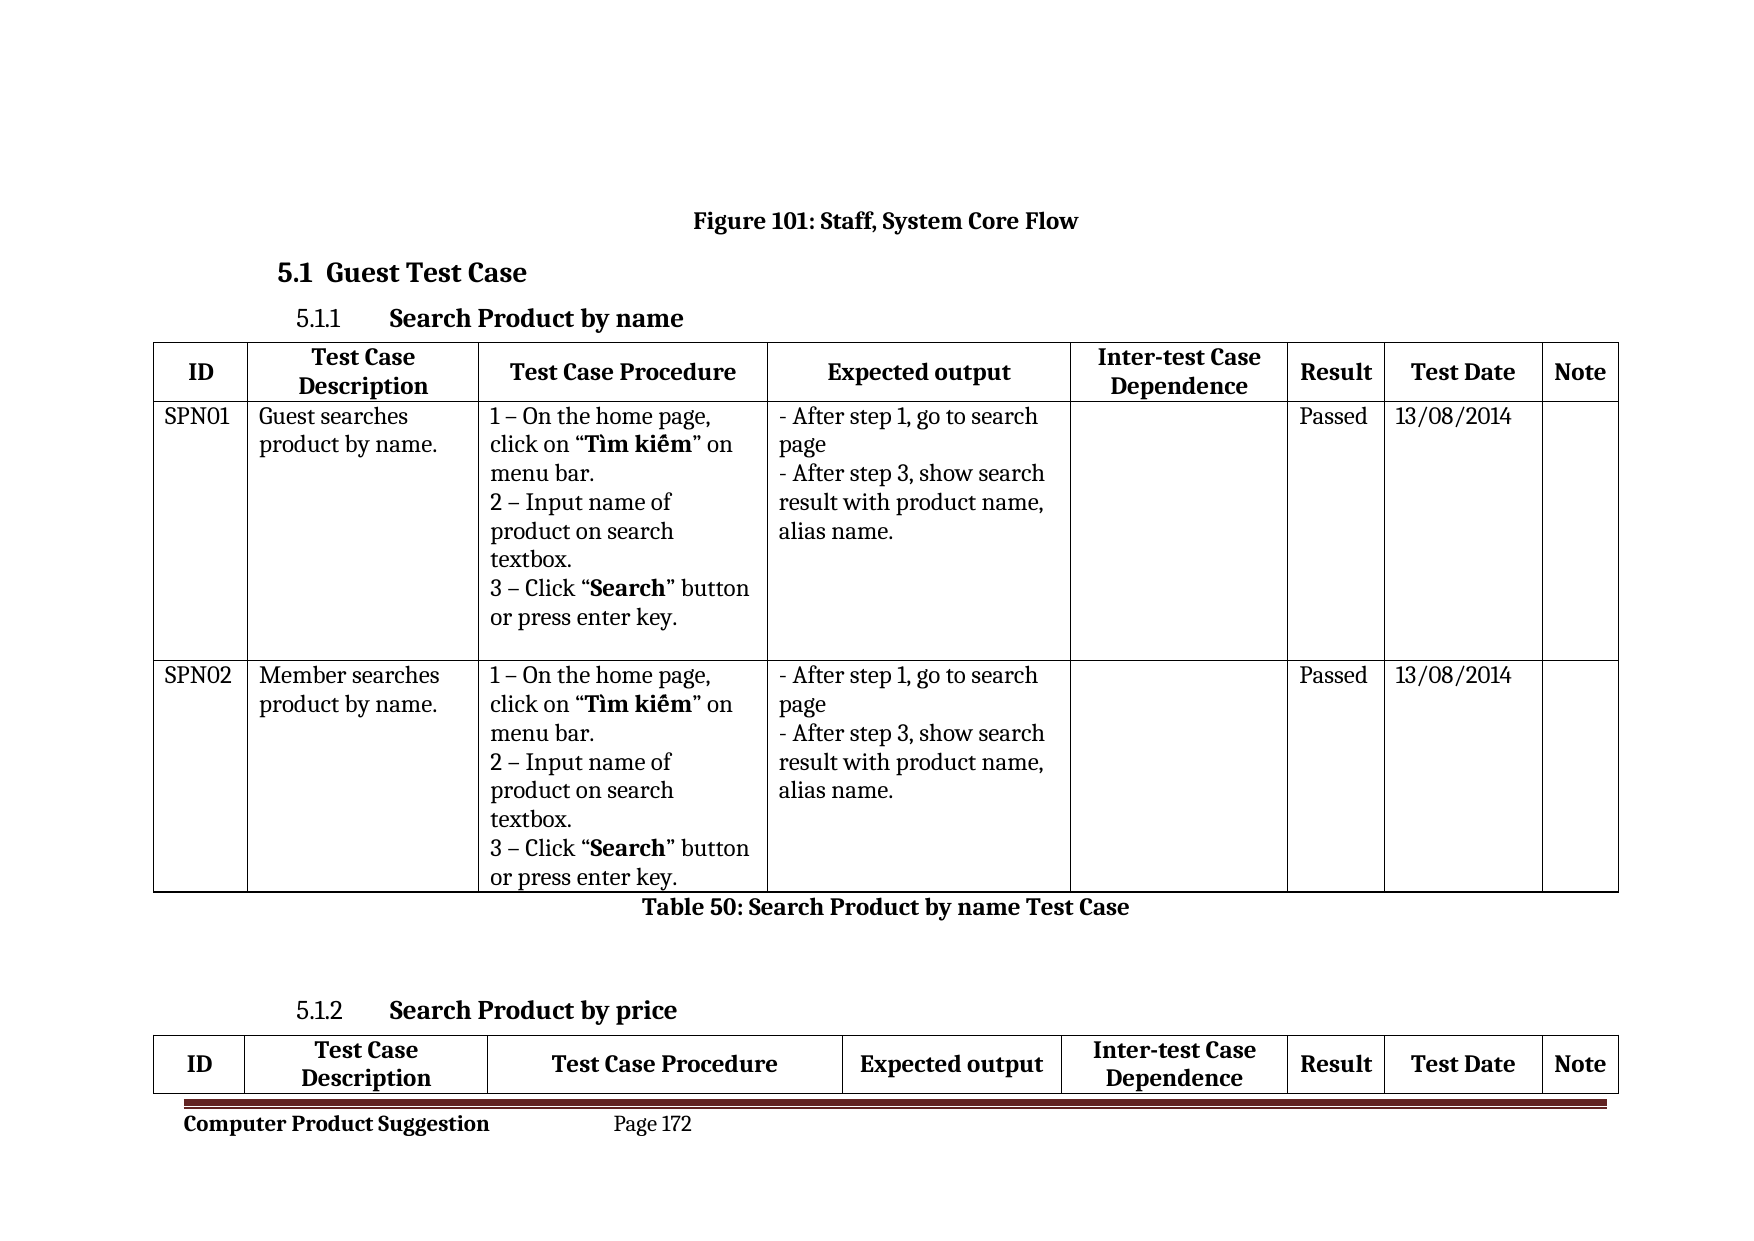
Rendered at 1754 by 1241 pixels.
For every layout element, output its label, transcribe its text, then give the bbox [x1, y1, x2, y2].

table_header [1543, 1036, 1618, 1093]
text Figure 101: Staff, System Core Flow [165, 207, 1607, 236]
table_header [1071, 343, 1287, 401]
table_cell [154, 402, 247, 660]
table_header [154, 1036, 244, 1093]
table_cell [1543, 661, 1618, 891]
subtitle Search Product by price [296, 995, 1607, 1026]
subtitle Guest Test Case [277, 257, 1607, 290]
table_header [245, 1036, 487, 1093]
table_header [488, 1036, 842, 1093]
text Table 50: Search Product by name Test Case [165, 893, 1607, 921]
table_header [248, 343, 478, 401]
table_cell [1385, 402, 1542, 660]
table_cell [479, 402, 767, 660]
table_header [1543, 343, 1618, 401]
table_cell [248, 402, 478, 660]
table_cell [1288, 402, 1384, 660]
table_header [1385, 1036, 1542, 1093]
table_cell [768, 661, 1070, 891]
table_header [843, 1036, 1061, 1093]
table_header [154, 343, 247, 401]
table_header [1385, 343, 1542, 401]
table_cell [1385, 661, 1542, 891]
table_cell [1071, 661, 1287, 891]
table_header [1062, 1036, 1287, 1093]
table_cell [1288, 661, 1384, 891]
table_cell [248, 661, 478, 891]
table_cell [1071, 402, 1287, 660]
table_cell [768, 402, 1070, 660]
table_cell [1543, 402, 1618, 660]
subtitle Search Product by name [296, 303, 1607, 334]
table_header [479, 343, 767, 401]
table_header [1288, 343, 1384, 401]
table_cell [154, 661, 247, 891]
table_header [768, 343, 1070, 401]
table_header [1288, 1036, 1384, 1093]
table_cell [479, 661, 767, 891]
